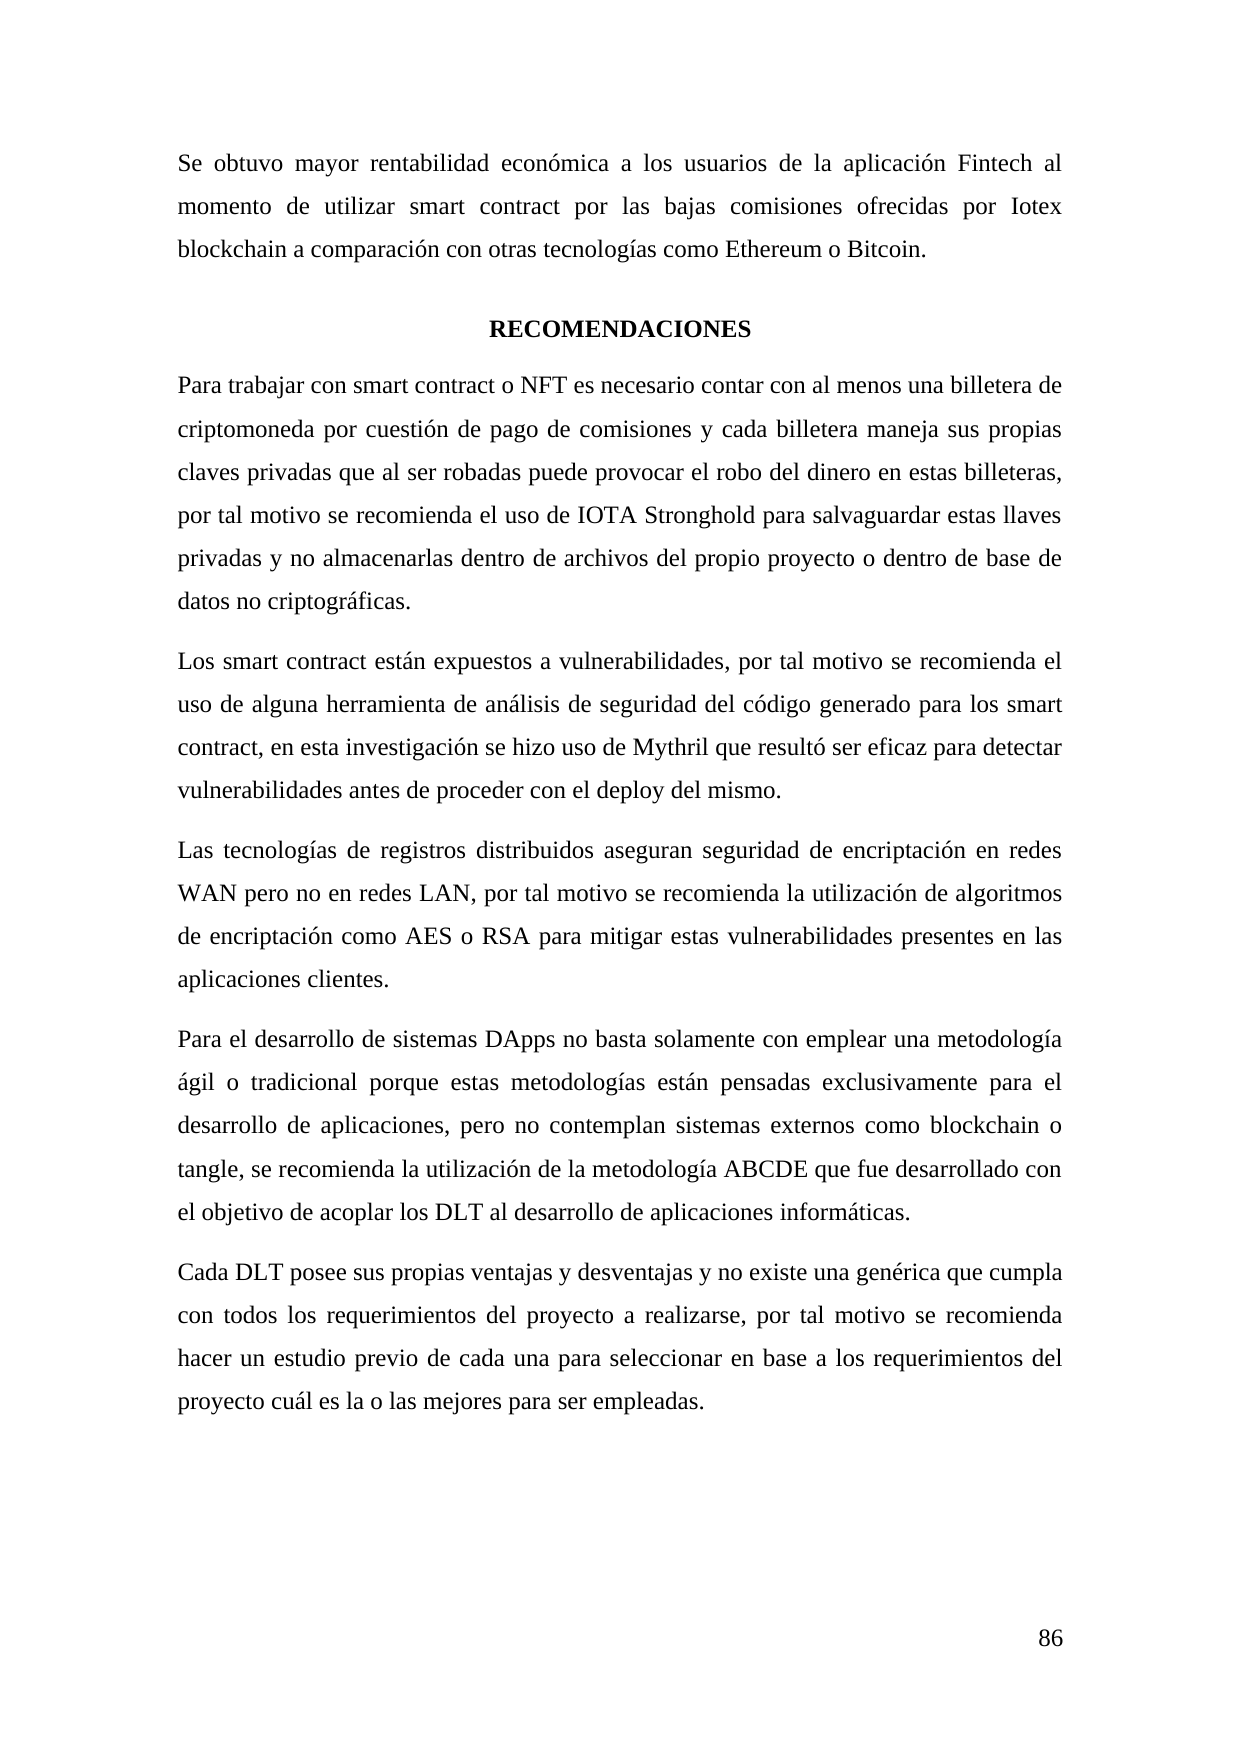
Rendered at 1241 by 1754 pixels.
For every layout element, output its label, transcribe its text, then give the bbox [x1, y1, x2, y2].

text Cada DLT posee sus propias ventajas y desventajas y no existe una genérica que cumpla con todos los requerimientos del proyecto a realizarse, por tal motivo se recomienda hacer un estudio previo de cada una para seleccionar en base a los requerimientos del proyecto cuál es la o las mejores para ser empleadas. [177, 1257, 1063, 1415]
text Para trabajar con smart contract o NFT es necesario contar con al menos una billetera de criptomoneda por cuestión de pago de comisiones y cada billetera maneja sus propias claves privadas que al ser robadas puede provocar el robo del dinero en estas billeteras, por tal motivo se recomienda el uso de IOTA Stronghold para salvaguardar estas llaves privadas y no almacenarlas dentro de archivos del propio proyecto o dentro de base de datos no criptográficas. [177, 371, 1063, 615]
text Para el desarrollo de sistemas DApps no basta solamente con emplear una metodología ágil o tradicional porque estas metodologías están pensadas exclusivamente para el desarrollo de aplicaciones, pero no contemplan sistemas externos como blockchain o tangle, se recomienda la utilización de la metodología ABCDE que fue desarrollado con el objetivo de acoplar los DLT al desarrollo de aplicaciones informáticas. [177, 1024, 1063, 1226]
text Se obtuvo mayor rentabilidad económica a los usuarios de la aplicación Fintech al momento de utilizar smart contract por las bajas comisiones ofrecidas por Iotex blockchain a comparación con otras tecnologías como Ethereum o Bitcoin. [177, 148, 1063, 263]
text RECOMENDACIONES [177, 314, 1063, 343]
text Las tecnologías de registros distribuidos aseguran seguridad de encriptación en redes WAN pero no en redes LAN, por tal motivo se recomienda la utilización de algoritmos de encriptación como AES o RSA para mitigar estas vulnerabilidades presentes en las aplicaciones clientes. [177, 835, 1063, 993]
text Los smart contract están expuestos a vulnerabilidades, por tal motivo se recomienda el uso de alguna herramienta de análisis de seguridad del código generado para los smart contract, en esta investigación se hizo uso de Mythril que resultó ser eficaz para detectar vulnerabilidades antes de proceder con el deploy del mismo. [177, 646, 1063, 804]
